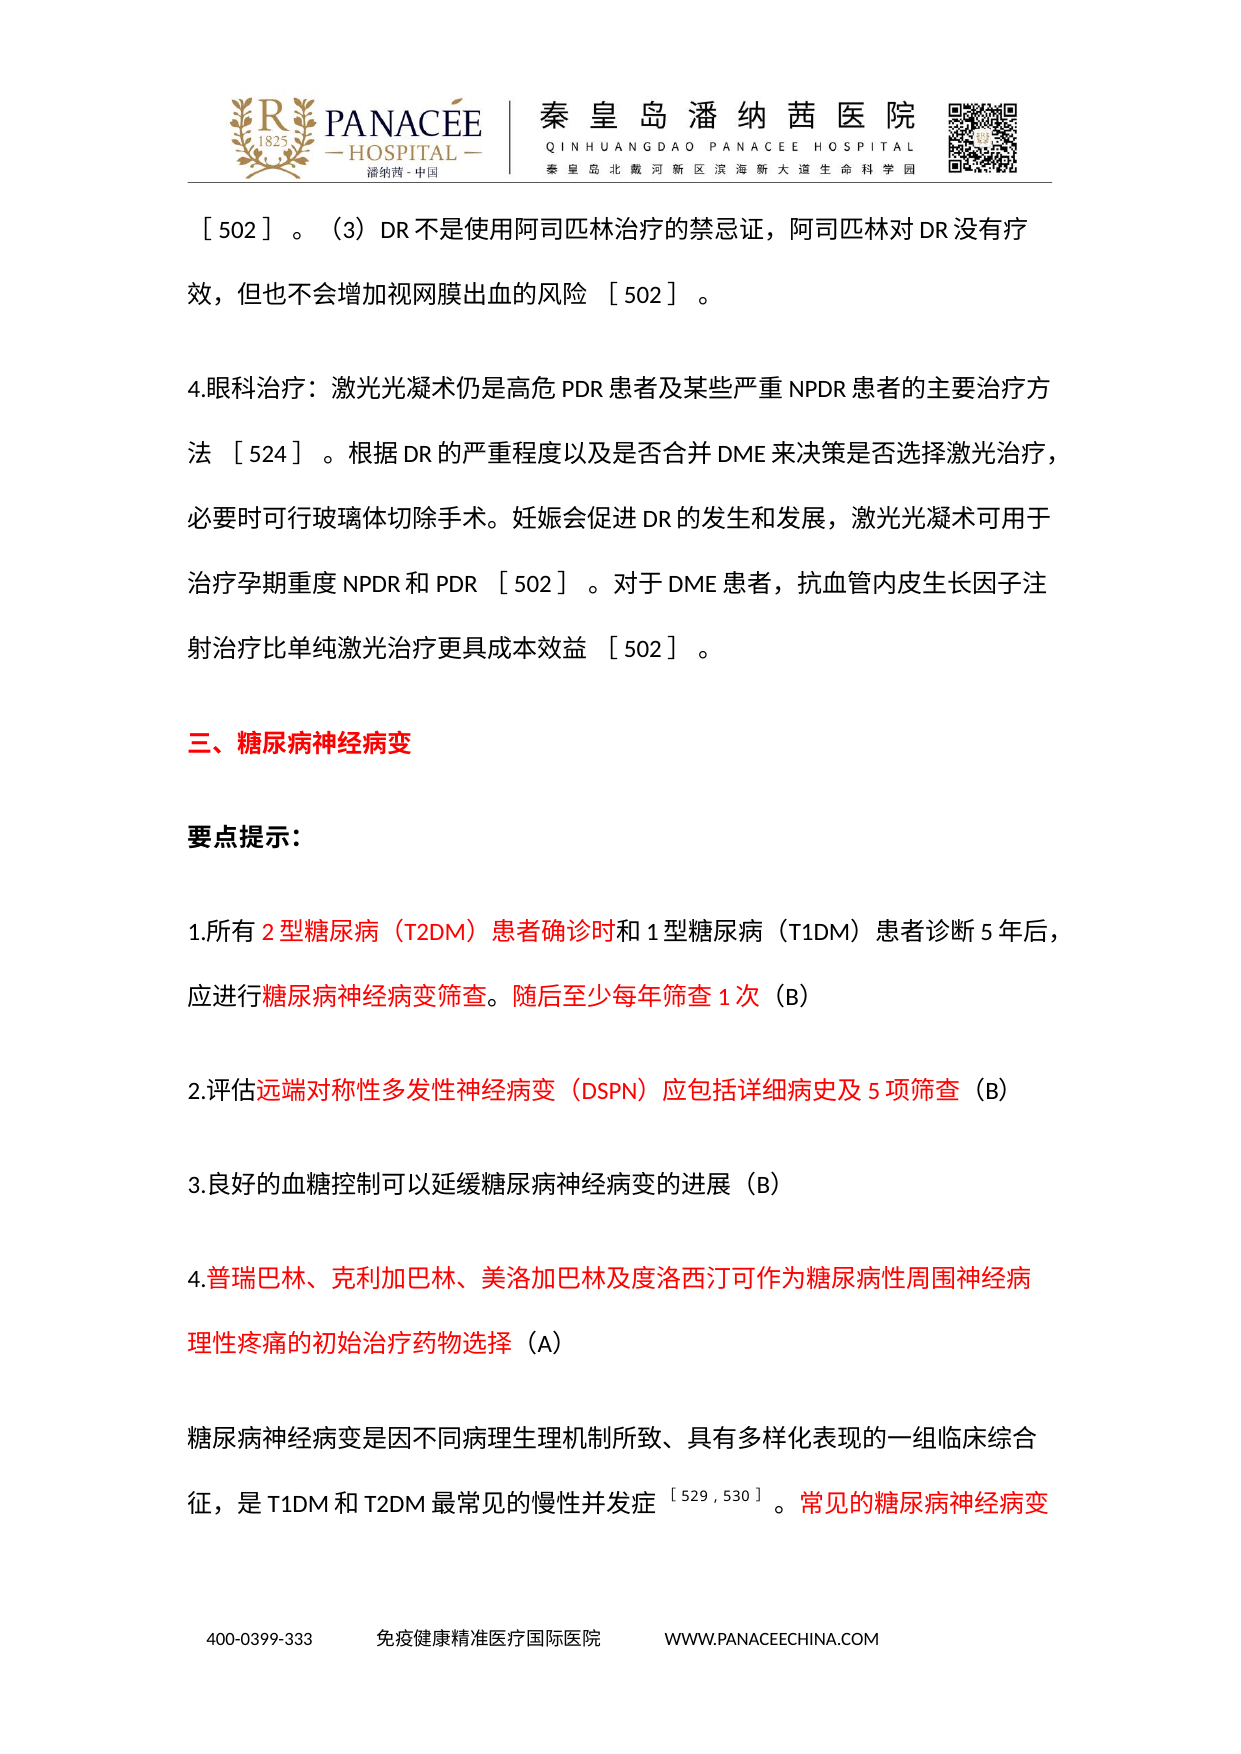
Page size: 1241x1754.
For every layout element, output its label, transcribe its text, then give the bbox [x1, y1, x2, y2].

text 要点提示： [187, 803, 1053, 868]
text 4.普瑞巴林、克利加巴林、美洛加巴林及度洛西汀可作为糖尿病性周围神经病理性疼痛的初始治疗药物选择（A） [187, 1244, 1053, 1374]
text 三、糖尿病神经病变 [187, 709, 1053, 774]
picture [187, 90, 1053, 183]
text 3.良好的血糖控制可以延缓糖尿病神经病变的进展（B） [187, 1150, 1053, 1215]
text 4.眼科治疗：激光光凝术仍是高危PDR患者及某些严重NPDR患者的主要治疗方法 ［ 524 ］ 。根据DR的严重程度以及是否合并DME来决策是否选择激光治疗，必要时可行玻璃体切除手术。妊娠会促进DR的发生和发展，激光光凝术可用于治疗孕期重度NPDR和PDR ［ 502 ］ 。对于DME患者，抗血管内皮生长因子注射治疗比单纯激光治疗更具成本效益 ［ 502 ］ 。 [187, 354, 1053, 679]
text 2.评估远端对称性多发性神经病变（DSPN）应包括详细病史及5项筛查（B） [187, 1056, 1053, 1121]
text 1.所有2型糖尿病（T2DM）患者确诊时和1型糖尿病（T1DM）患者诊断5年后，应进行糖尿病神经病变筛查。随后至少每年筛查1次（B） [187, 897, 1053, 1027]
